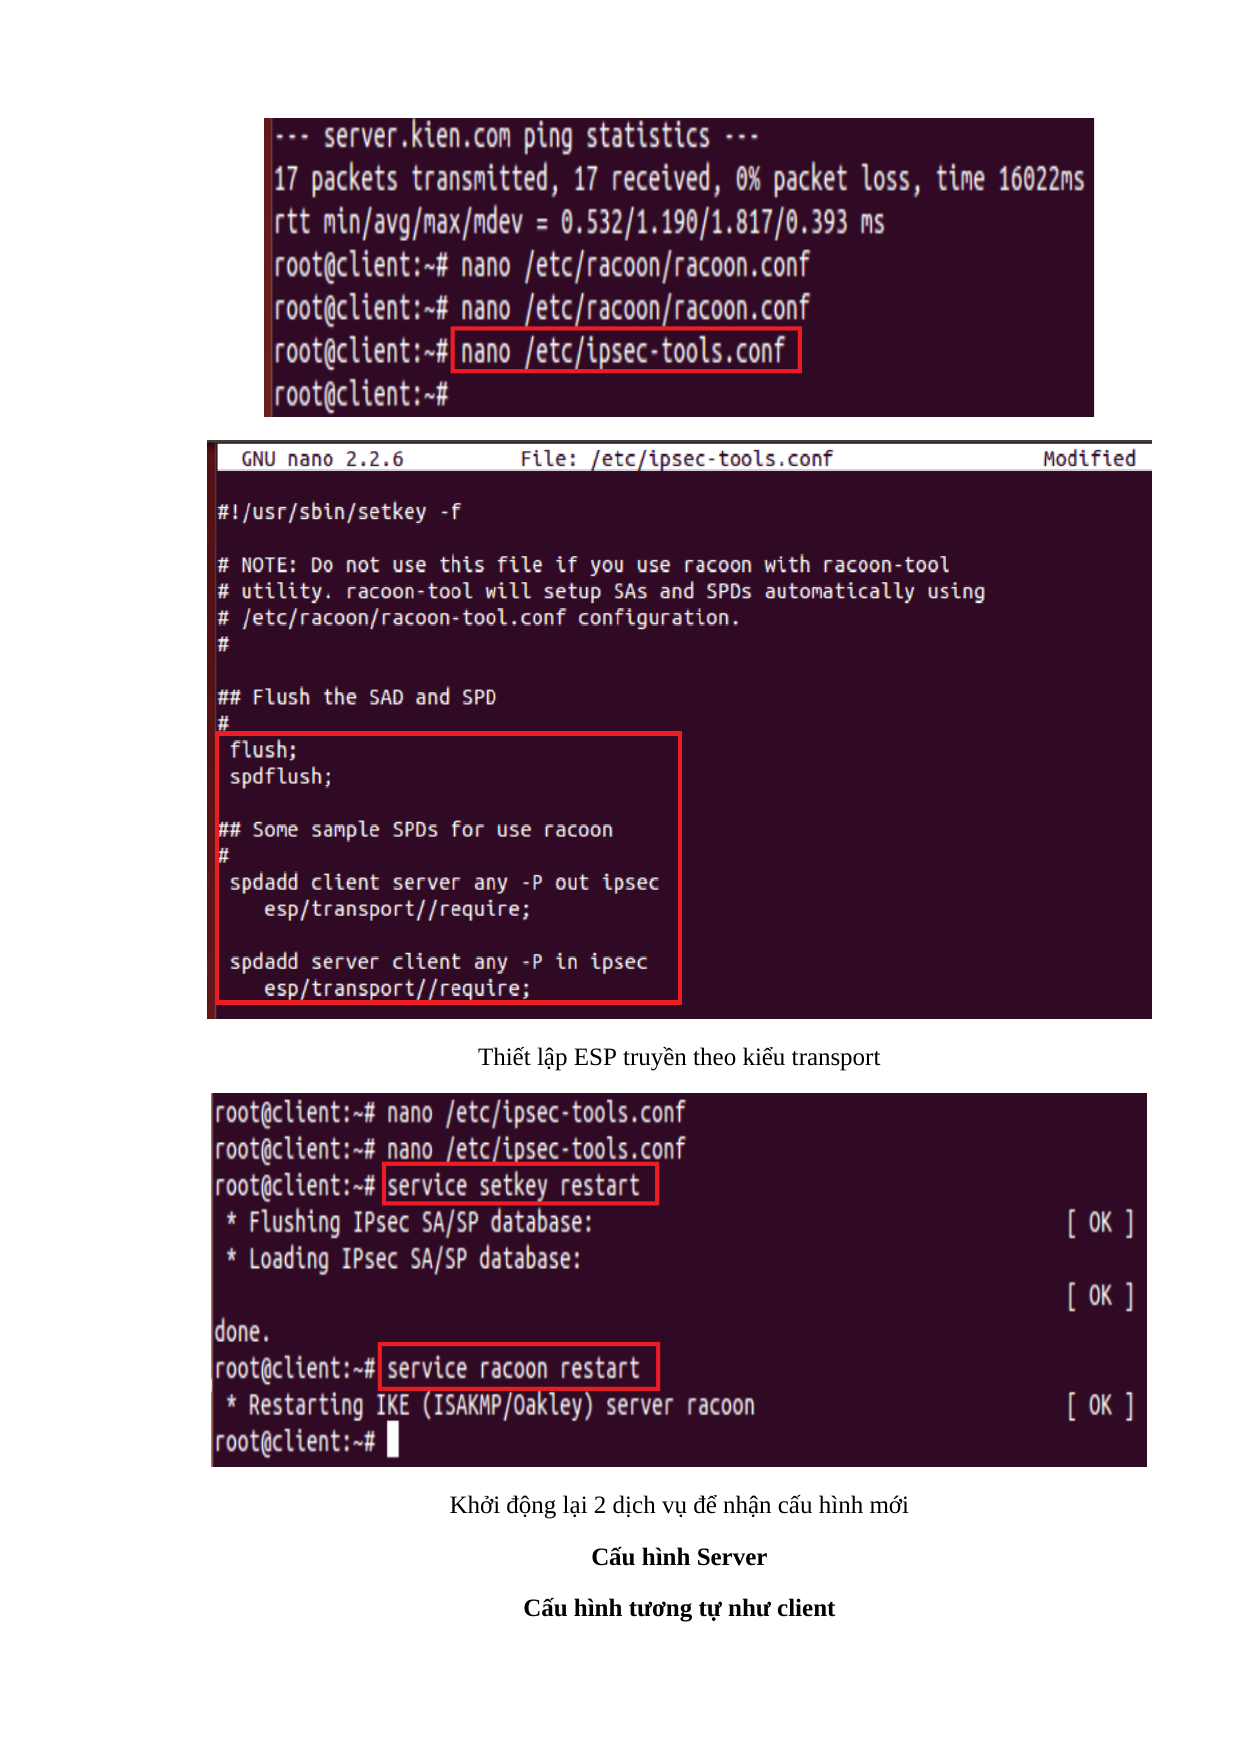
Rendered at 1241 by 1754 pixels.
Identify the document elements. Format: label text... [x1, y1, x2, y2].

text Cấu hình Server [207, 1542, 1152, 1570]
text Khởi động lại 2 dịch vụ để nhận cấu hình mới [207, 1490, 1152, 1519]
picture [264, 118, 1095, 417]
picture [211, 1093, 1147, 1467]
text Thiết lập ESP truyền theo kiểu transport [207, 1042, 1152, 1071]
picture [206, 440, 1152, 1019]
text Cấu hình tương tự như client [207, 1593, 1152, 1622]
